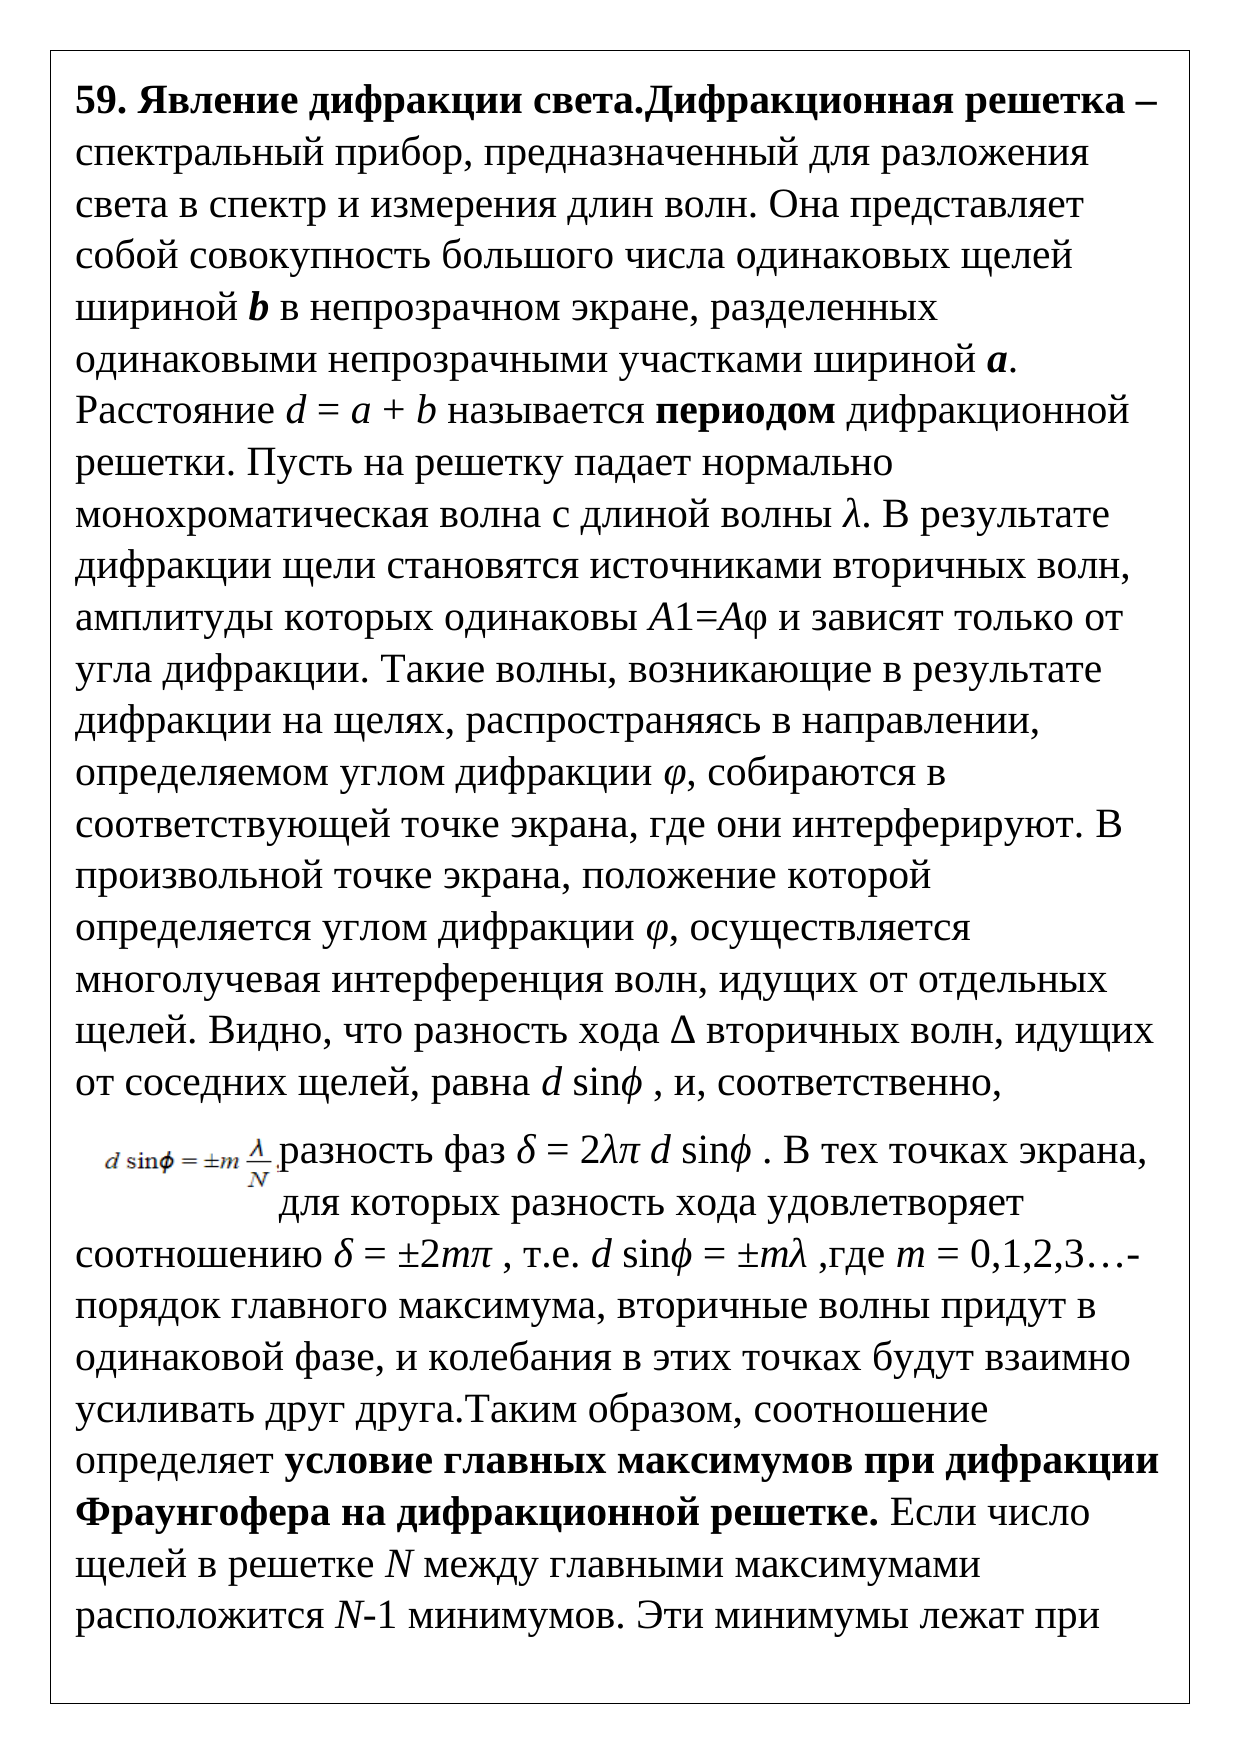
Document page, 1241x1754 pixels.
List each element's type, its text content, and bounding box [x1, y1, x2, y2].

text разность фаз δ = 2λπ d sinϕ . В тех точках экрана, для которых разность хода удовлетворяет соотношению δ = ±2mπ , т.е. d sinϕ = ±mλ ,где m = 0,1,2,3…- порядок главного максимума, вторичные волны придут в одинаковой фазе, и колебания в этих точках будут взаимно усиливать друг друга.Таким образом, соотношение определяет условие главных максимумов при дифракции Фраунгофера на дифракционной решетке. Если число щелей в решетке N между главными максимумами расположится N-1 минимумов. Эти минимумы лежат при [75, 1125, 1165, 1638]
picture [75, 1129, 279, 1192]
text 59. Явление дифракции света.Дифракционная решетка – спектральный прибор, предназначенный для разложения света в спектр и измерения длин волн. Она представляет собой совокупность большого числа одинаковых щелей шириной b в непрозрачном экране, разделенных одинаковыми непрозрачными участками шириной а. Расстояние d = a + b называется периодом дифракционной решетки. Пусть на решетку падает нормально монохроматическая волна с длиной волны λ. В результате дифракции щели становятся источниками вторичных волн, амплитуды которых одинаковы А1=Аφ и зависят только от угла дифракции. Такие волны, возникающие в результате дифракции на щелях, распространяясь в направлении, определяемом углом дифракции φ, собираются в соответствующей точке экрана, где они интерферируют. В произвольной точке экрана, положение которой определяется углом дифракции φd sinϕ , и, соответственно, [75, 75, 1165, 1104]
